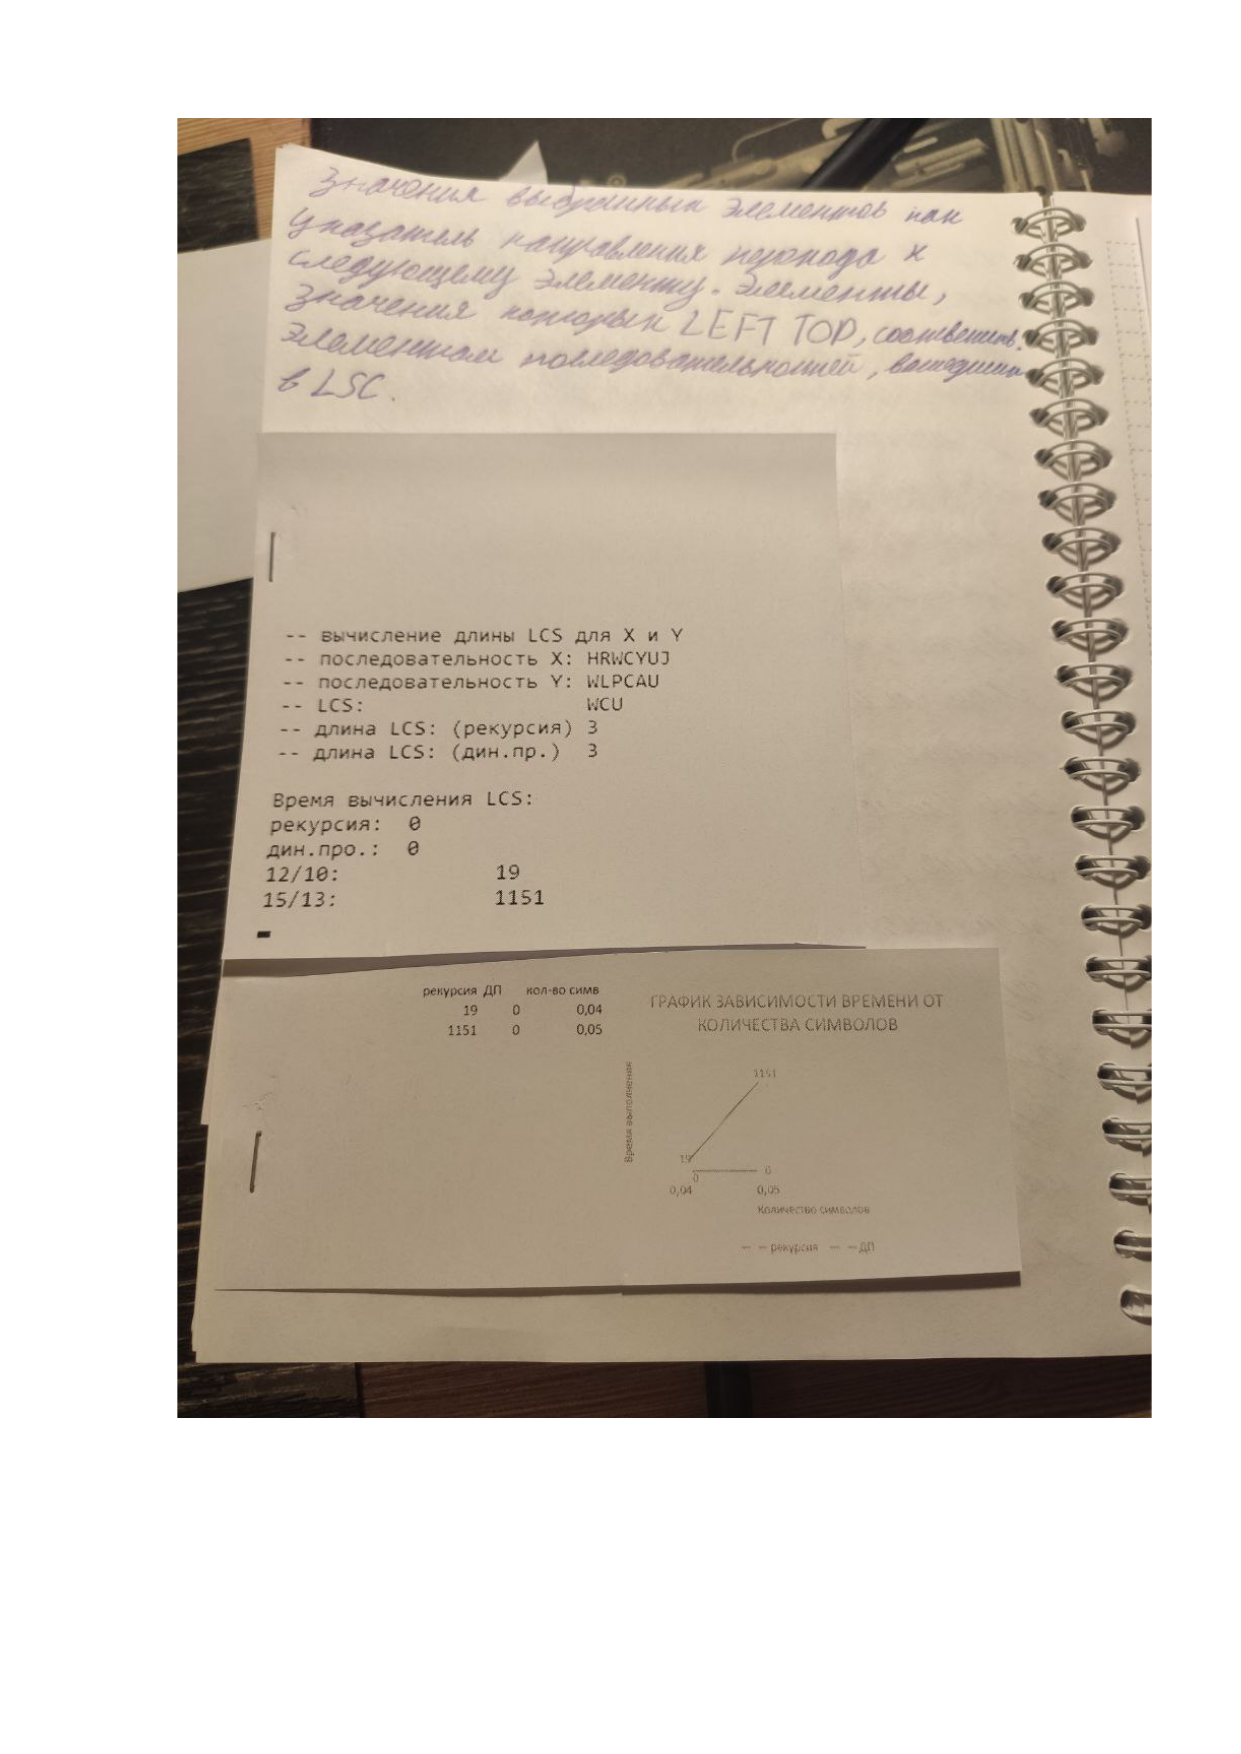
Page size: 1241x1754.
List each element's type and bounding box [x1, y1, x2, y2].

picture [177, 118, 1152, 1418]
